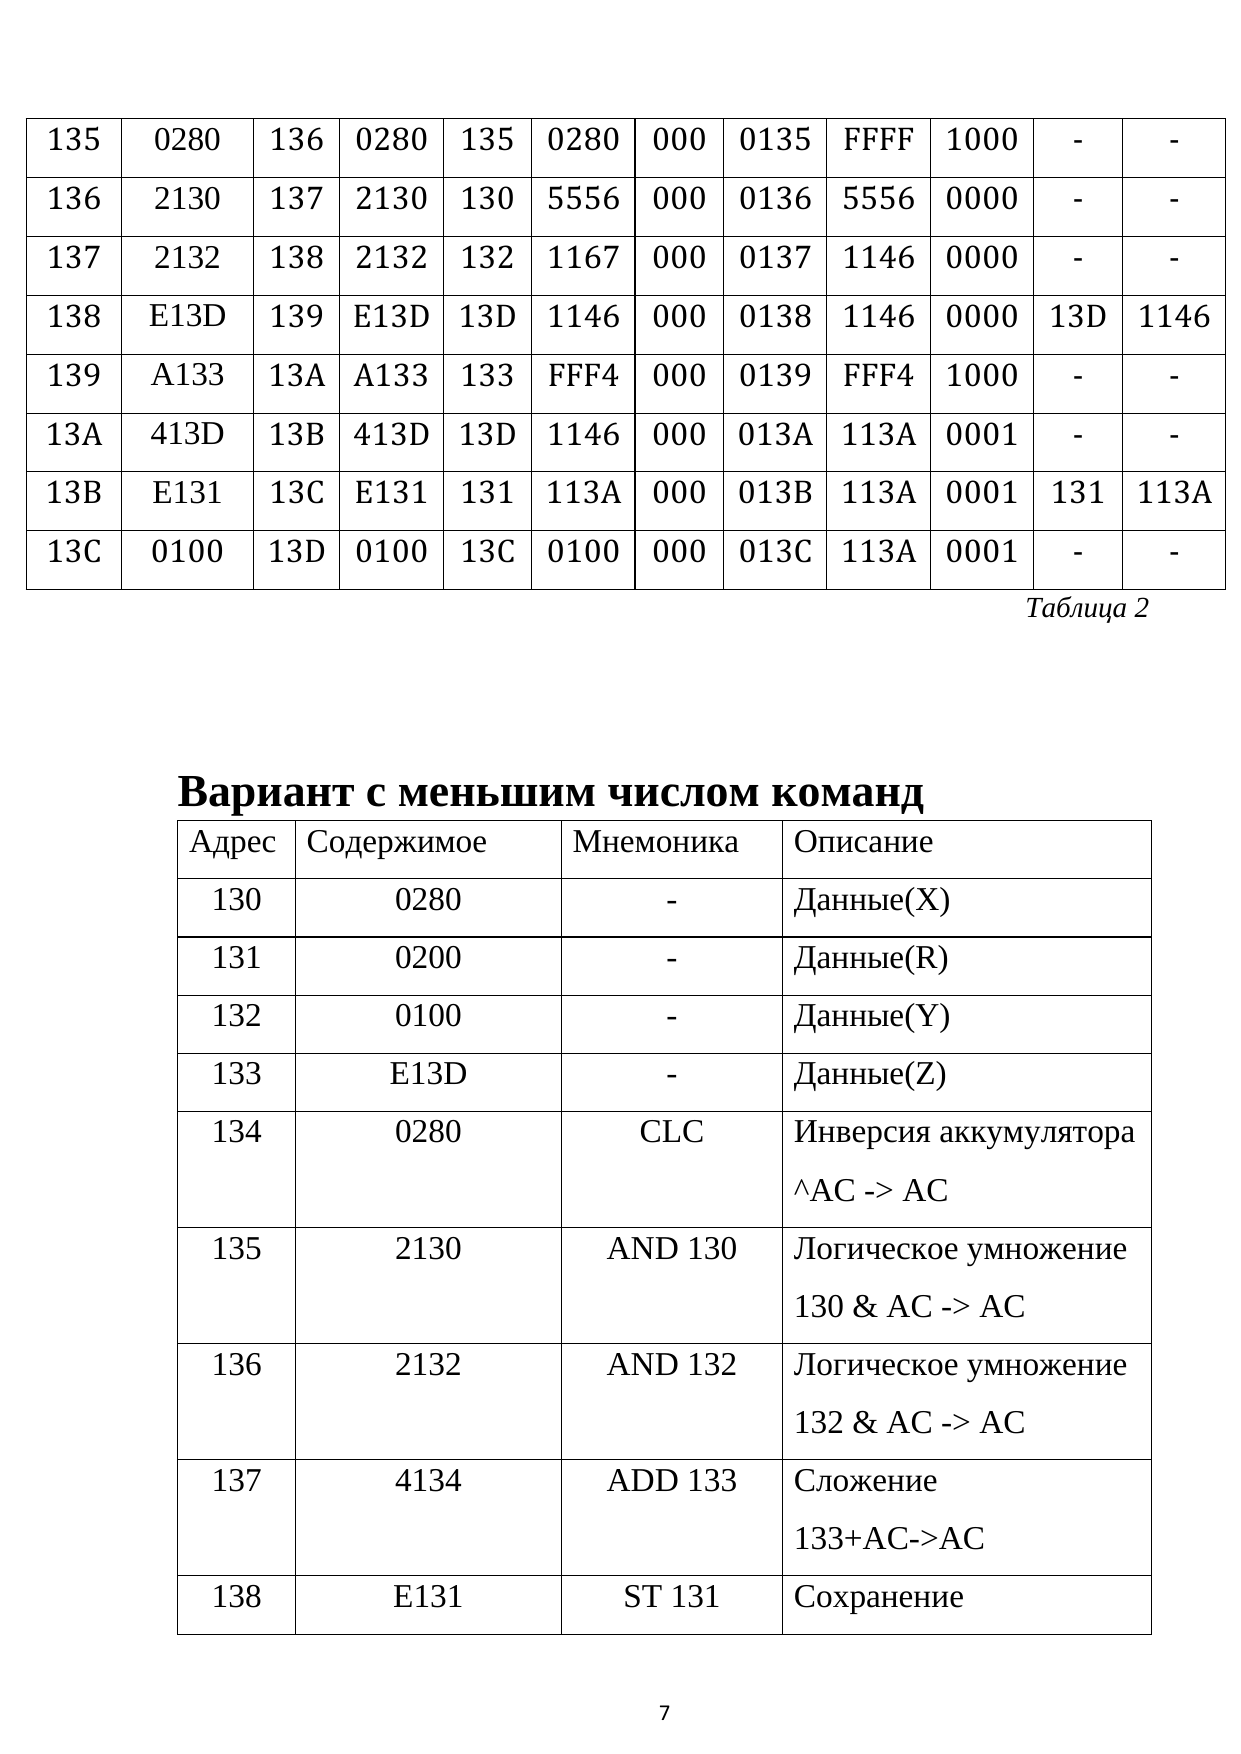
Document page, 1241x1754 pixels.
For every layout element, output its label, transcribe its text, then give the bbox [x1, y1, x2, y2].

table_cell 0139 [724, 355, 826, 412]
table_cell 013C [724, 531, 826, 589]
table_cell 136 [254, 119, 339, 177]
table_cell CLC [562, 1112, 782, 1227]
table_cell 138 [178, 1576, 295, 1633]
table_cell 0001 [931, 531, 1033, 589]
table_cell 2130 [122, 178, 253, 236]
table_cell - [1034, 119, 1122, 177]
table_cell E13D [122, 296, 253, 353]
table_cell 0000 [931, 178, 1033, 236]
table_cell 136 [27, 178, 121, 236]
table_cell 000 [636, 237, 723, 295]
table_cell 135 [178, 1228, 295, 1343]
table_cell A133 [340, 355, 443, 412]
table_cell - [1123, 119, 1225, 177]
table_cell 000 [636, 414, 723, 471]
table_cell Данные(R) [783, 938, 1151, 994]
table_cell 413D [340, 414, 443, 471]
table_cell - [562, 996, 782, 1053]
table_cell 134 [178, 1112, 295, 1227]
table_cell - [1034, 414, 1122, 471]
table_cell 13D [1034, 296, 1122, 353]
table_cell 0001 [931, 472, 1033, 530]
table_cell 0100 [122, 531, 253, 589]
table_cell 135 [444, 119, 531, 177]
table_cell 0135 [724, 119, 826, 177]
table_cell 2132 [340, 237, 443, 295]
table_cell 13B [27, 472, 121, 530]
table_cell Данные(Y) [783, 996, 1151, 1053]
table_cell E13D [340, 296, 443, 353]
table_cell 137 [178, 1460, 295, 1575]
table_cell 130 [178, 879, 295, 936]
table_cell 137 [27, 237, 121, 295]
table_cell ADD 133 [562, 1460, 782, 1575]
table_cell - [562, 938, 782, 994]
table_cell 0000 [931, 296, 1033, 353]
table_cell - [562, 1054, 782, 1111]
table_cell 113A [532, 472, 634, 530]
table_cell 131 [1034, 472, 1122, 530]
table_cell 5556 [532, 178, 634, 236]
table_cell 2132 [122, 237, 253, 295]
table_cell A133 [122, 355, 253, 412]
table_cell FFF4 [532, 355, 634, 412]
table_cell 13A [254, 355, 339, 412]
table_cell Логическое умножение 132 & AC -> AC [783, 1344, 1151, 1459]
table_cell E131 [340, 472, 443, 530]
table_cell 13D [254, 531, 339, 589]
table_cell - [1123, 178, 1225, 236]
table_cell 13C [27, 531, 121, 589]
table_cell 138 [254, 237, 339, 295]
table_cell 1146 [532, 414, 634, 471]
table_cell 113A [827, 472, 930, 530]
table_cell 138 [27, 296, 121, 353]
table_cell 2130 [340, 178, 443, 236]
table_cell 0136 [724, 178, 826, 236]
table_cell 13C [254, 472, 339, 530]
table_cell 1000 [931, 119, 1033, 177]
table_cell 1146 [827, 237, 930, 295]
table_cell E131 [122, 472, 253, 530]
table_cell 130 [444, 178, 531, 236]
table_cell 132 [444, 237, 531, 295]
table_cell 113A [827, 414, 930, 471]
table_cell 0100 [532, 531, 634, 589]
table_cell 2132 [296, 1344, 561, 1459]
table_cell 133 [178, 1054, 295, 1111]
table_cell 5556 [827, 178, 930, 236]
table_cell 000 [636, 531, 723, 589]
table_cell E13D [296, 1054, 561, 1111]
table_cell 13B [254, 414, 339, 471]
table_cell 13D [444, 296, 531, 353]
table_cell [783, 1576, 1151, 1633]
table_cell Логическое умножение 130 & AC -> AC [783, 1228, 1151, 1343]
table_cell - [1034, 178, 1122, 236]
table_cell 0137 [724, 237, 826, 295]
table_cell E131 [296, 1576, 561, 1633]
table_cell 132 [178, 996, 295, 1053]
table_cell 1167 [532, 237, 634, 295]
table_cell AND 130 [562, 1228, 782, 1343]
table_cell - [1034, 355, 1122, 412]
table_cell - [1123, 355, 1225, 412]
table_cell 137 [254, 178, 339, 236]
table_cell AND 132 [562, 1344, 782, 1459]
table_cell 0100 [340, 531, 443, 589]
table_cell 1146 [827, 296, 930, 353]
table_cell 0138 [724, 296, 826, 353]
table_cell - [1034, 237, 1122, 295]
table_cell ST 131 [562, 1576, 782, 1633]
table_cell 131 [444, 472, 531, 530]
table_cell 13C [444, 531, 531, 589]
table_cell Инверсия аккумулятора ^AC -> AC [783, 1112, 1151, 1227]
table_cell 0280 [340, 119, 443, 177]
table_cell 13D [444, 414, 531, 471]
table_cell 000 [636, 355, 723, 412]
table_cell FFFF [827, 119, 930, 177]
table_cell Данные(Z) [783, 1054, 1151, 1111]
table_cell - [1123, 414, 1225, 471]
table_cell 1000 [931, 355, 1033, 412]
table_cell - [562, 879, 782, 936]
table_cell 113A [827, 531, 930, 589]
table_cell 2130 [296, 1228, 561, 1343]
text Таблица 2 [177, 590, 1152, 623]
table_header Мнемоника [562, 821, 782, 878]
table_cell - [1034, 531, 1122, 589]
table_cell - [1123, 531, 1225, 589]
table_cell 000 [636, 296, 723, 353]
table_cell 133 [444, 355, 531, 412]
table_cell 13A [27, 414, 121, 471]
table_cell 139 [27, 355, 121, 412]
table_cell 0280 [532, 119, 634, 177]
table_header Адрес [178, 821, 295, 878]
table_cell 000 [636, 472, 723, 530]
table_cell - [1123, 237, 1225, 295]
table_cell 0280 [296, 879, 561, 936]
table_cell Данные(X) [783, 879, 1151, 936]
table_cell 0000 [931, 237, 1033, 295]
table_cell FFF4 [827, 355, 930, 412]
table_header Содержимое [296, 821, 561, 878]
table_cell 113A [1123, 472, 1225, 530]
table_cell 4134 [296, 1460, 561, 1575]
table_cell 139 [254, 296, 339, 353]
table_cell 000 [636, 178, 723, 236]
table_cell 1146 [532, 296, 634, 353]
table_cell 000 [636, 119, 723, 177]
subtitle Вариант с меньшим числом команд [177, 763, 1152, 816]
table_cell 013A [724, 414, 826, 471]
table_cell 136 [178, 1344, 295, 1459]
table_header Описание [783, 821, 1151, 878]
table_cell 0001 [931, 414, 1033, 471]
table_cell 013B [724, 472, 826, 530]
table_cell 135 [27, 119, 121, 177]
table_cell 0280 [296, 1112, 561, 1227]
table_cell 131 [178, 938, 295, 994]
table_cell 0200 [296, 938, 561, 994]
table_cell 0100 [296, 996, 561, 1053]
table_cell Сложение 133+AC->AC [783, 1460, 1151, 1575]
table_cell 0280 [122, 119, 253, 177]
table_cell 1146 [1123, 296, 1225, 353]
table_cell 413D [122, 414, 253, 471]
